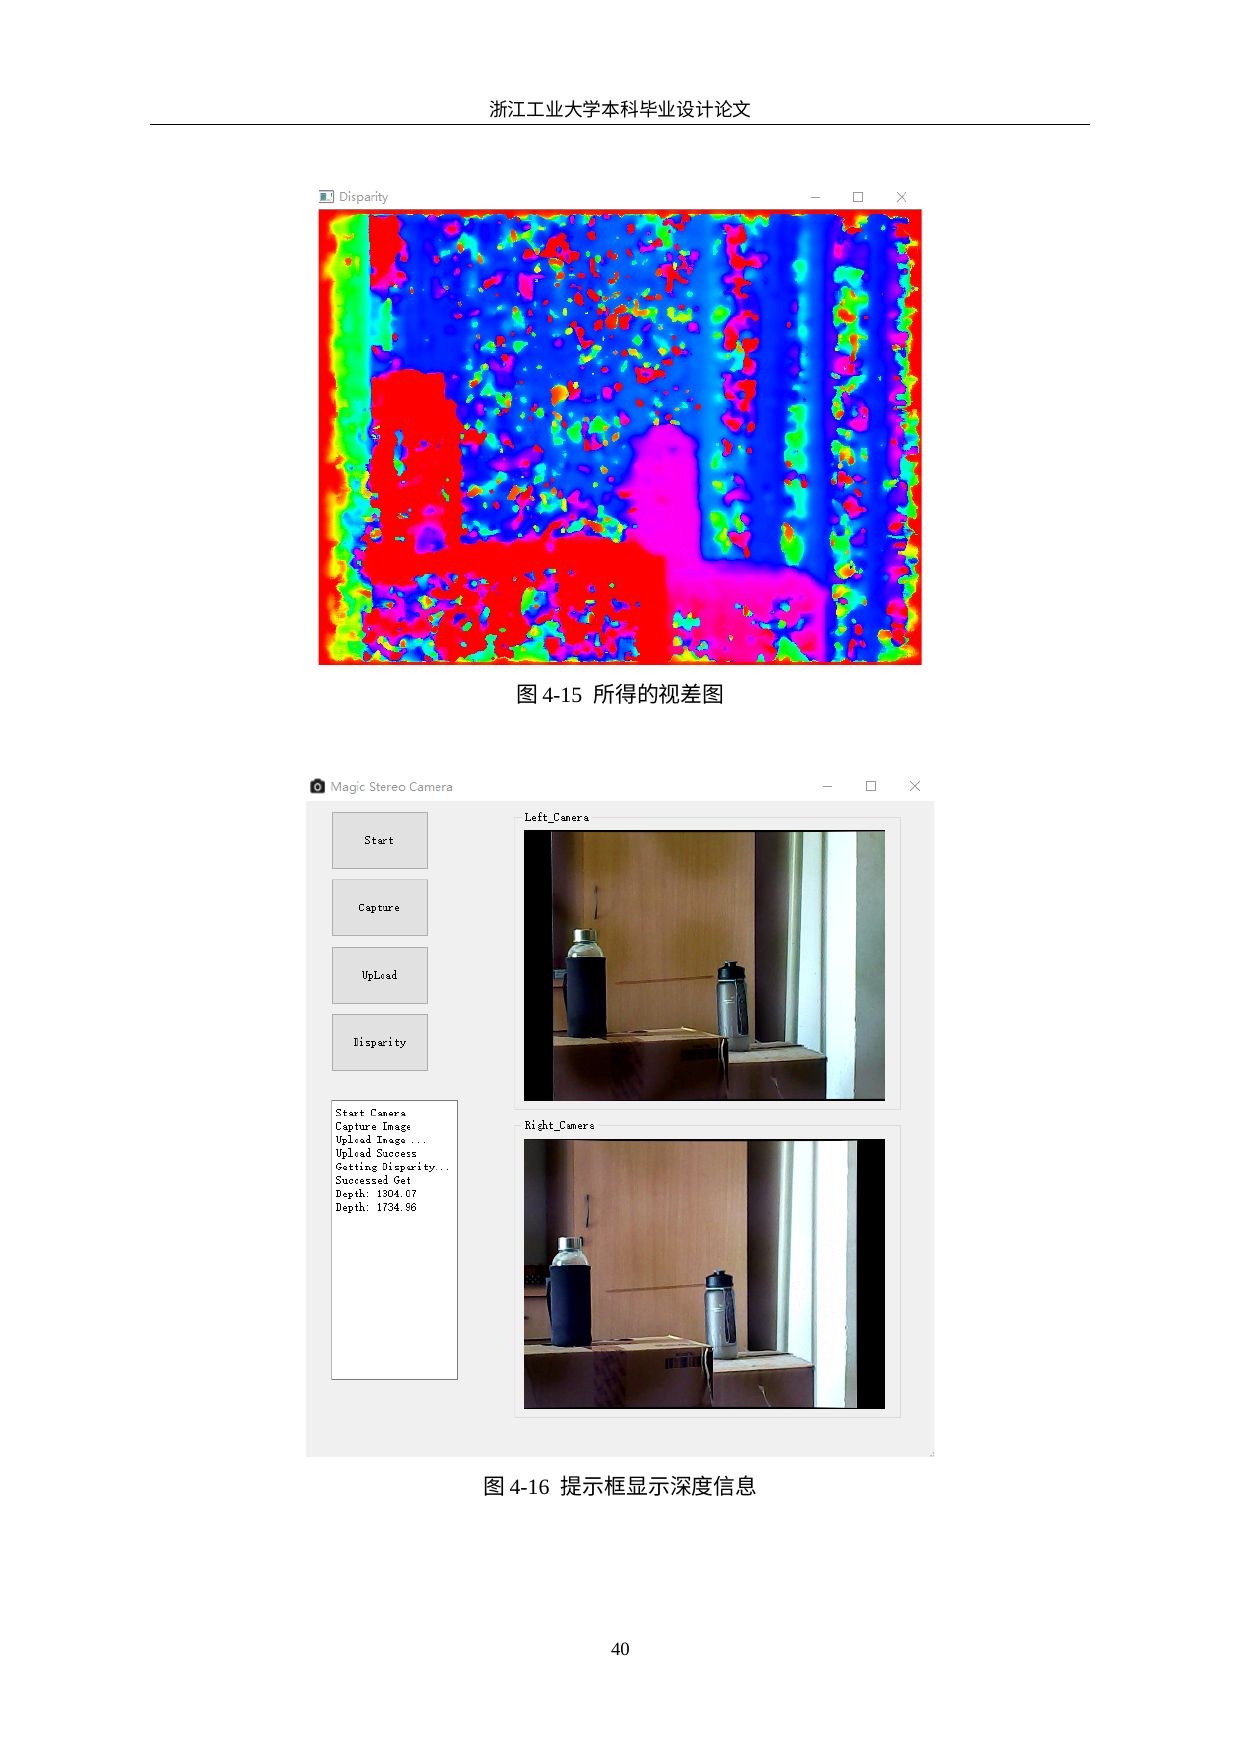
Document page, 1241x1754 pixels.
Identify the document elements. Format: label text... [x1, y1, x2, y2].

text 图4-16 提示框显示深度信息 [150, 1469, 1090, 1500]
picture [318, 187, 922, 665]
text 图4-15 所得的视差图 [150, 677, 1090, 708]
picture [305, 774, 935, 1457]
